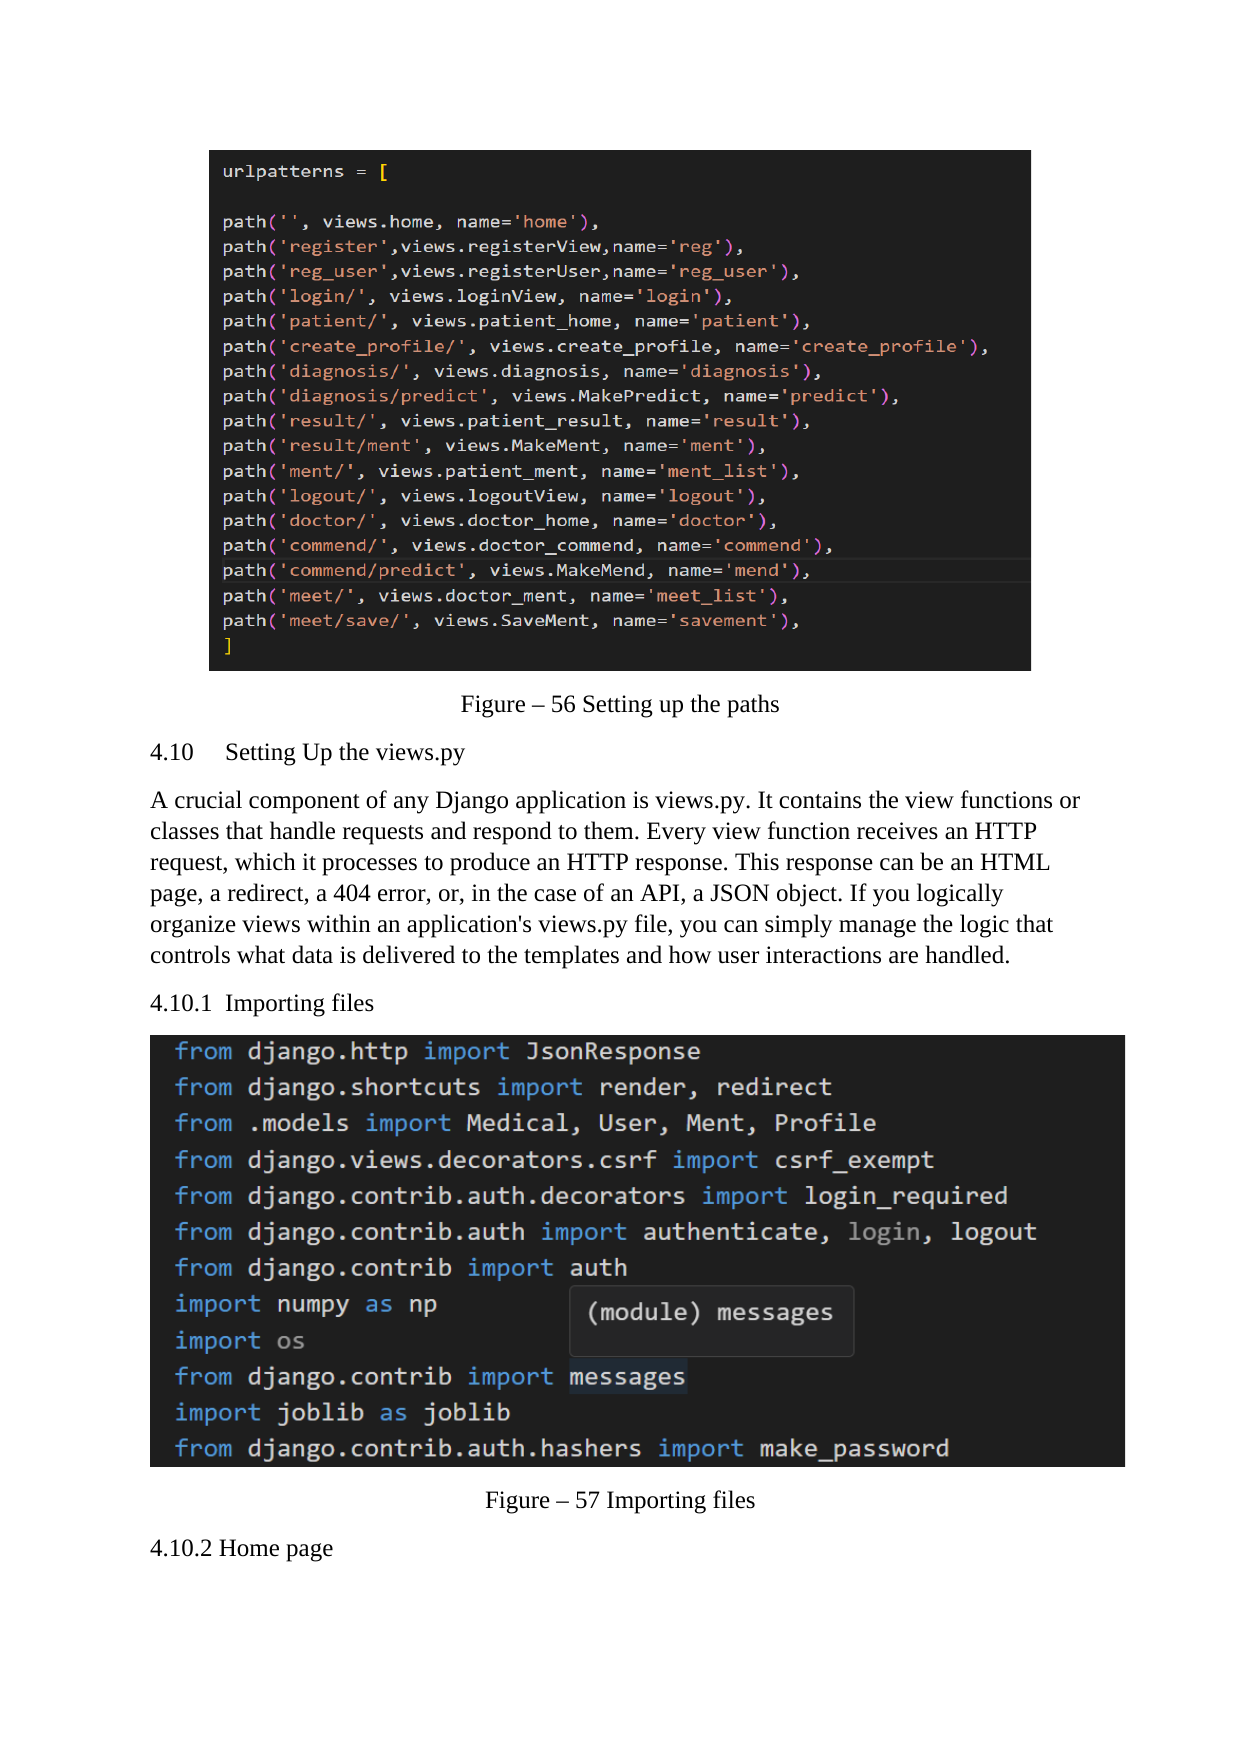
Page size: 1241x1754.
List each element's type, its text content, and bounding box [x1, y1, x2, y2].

text A crucial component of any Django application is views.py. It contains the view functions or classes that handle requests and respond to them. Every view function receives an HTTP request, which it processes to produce an HTTP response. This response can be an HTML page, a redirect, a 404 error, or, in the case of an API, a JSON object. If you logically organize views within an application's views.py file, you can simply manage the logic that controls what data is delivered to the templates and how user interactions are handled. [150, 785, 1090, 969]
text 4.10 Setting Up the views.py [150, 737, 1090, 766]
picture [209, 150, 1032, 671]
picture [150, 1035, 1125, 1467]
text 4.10.2 Home page [150, 1533, 1090, 1562]
text Figure – 57 Importing files [150, 1486, 1090, 1514]
text Figure – 56 Setting up the paths [150, 689, 1090, 718]
text 4.10.1 Importing files [150, 988, 1090, 1016]
